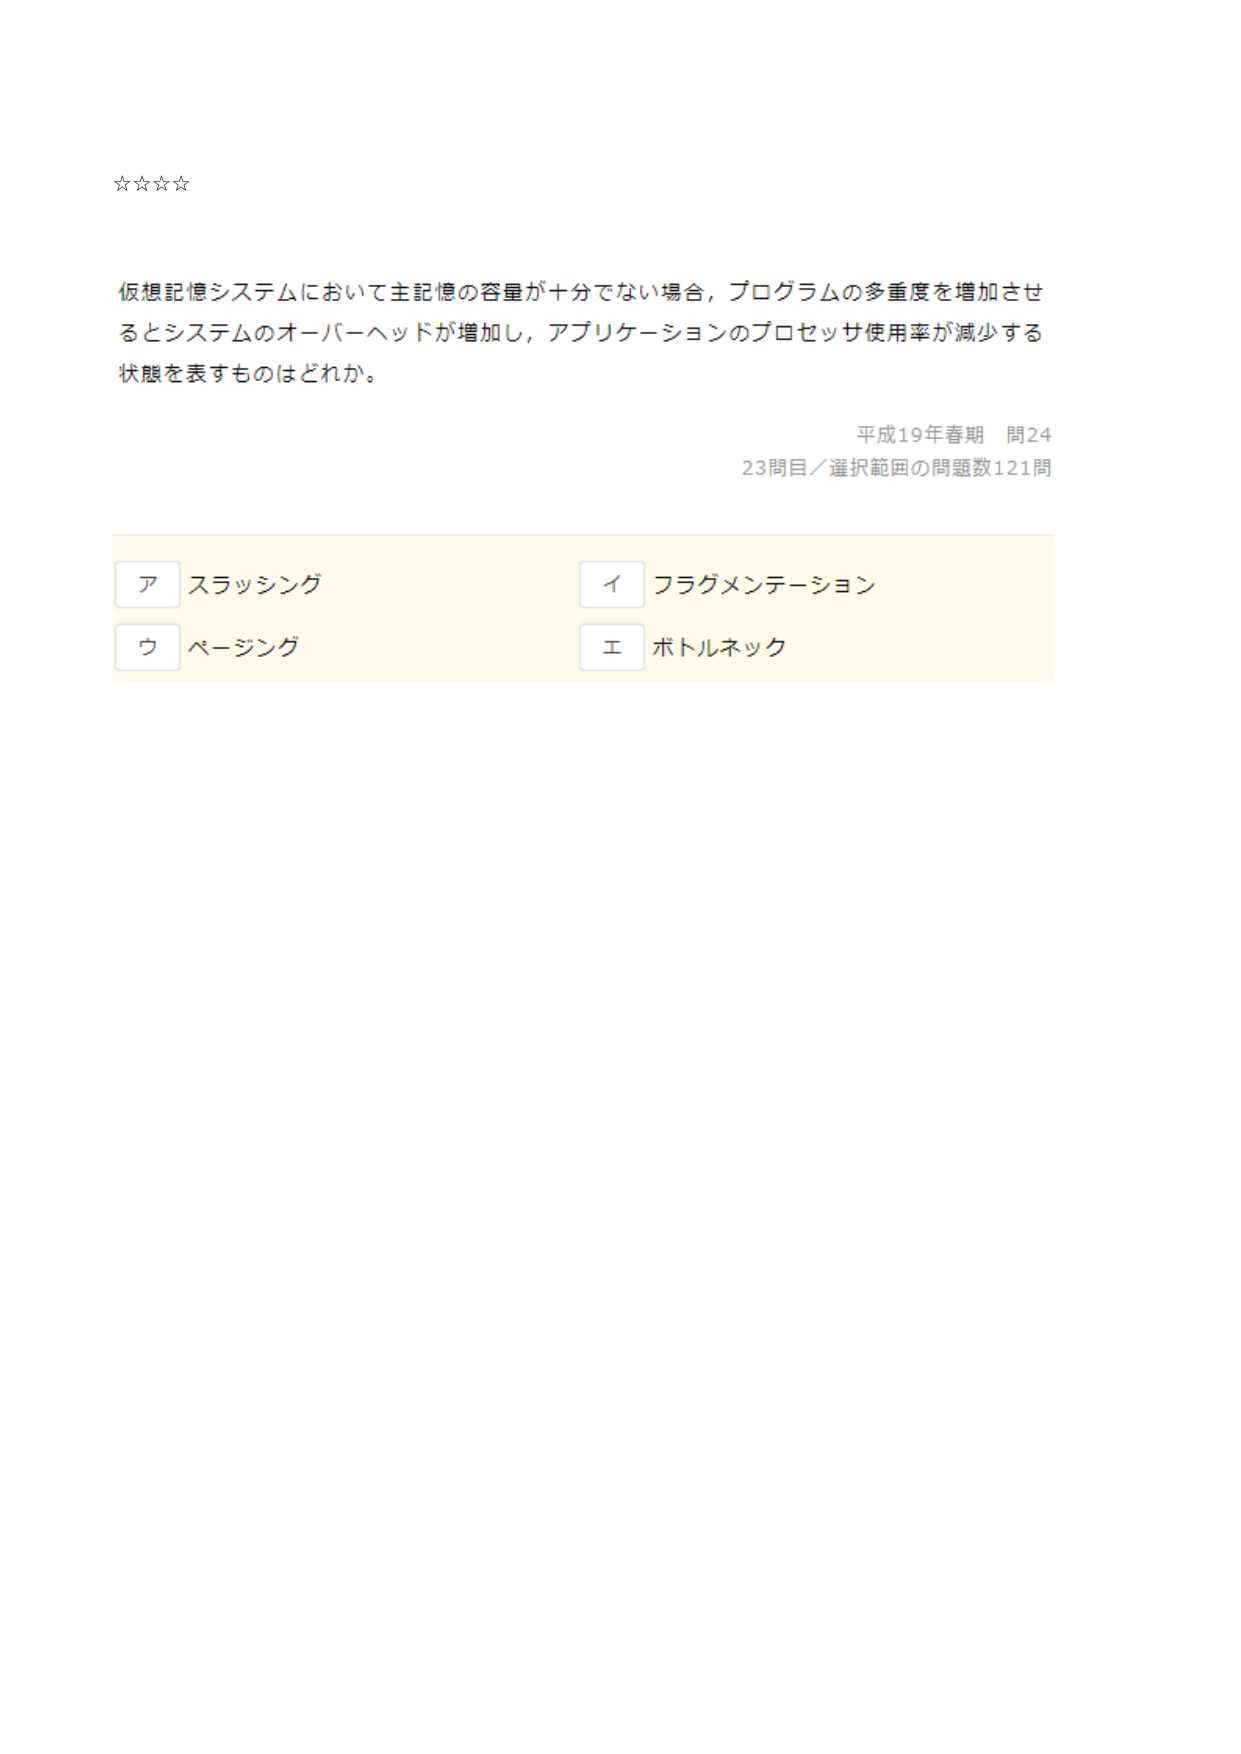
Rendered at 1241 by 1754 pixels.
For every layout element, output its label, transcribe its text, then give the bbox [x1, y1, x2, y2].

text ☆☆☆☆ [112, 164, 1128, 202]
picture [112, 277, 1055, 682]
